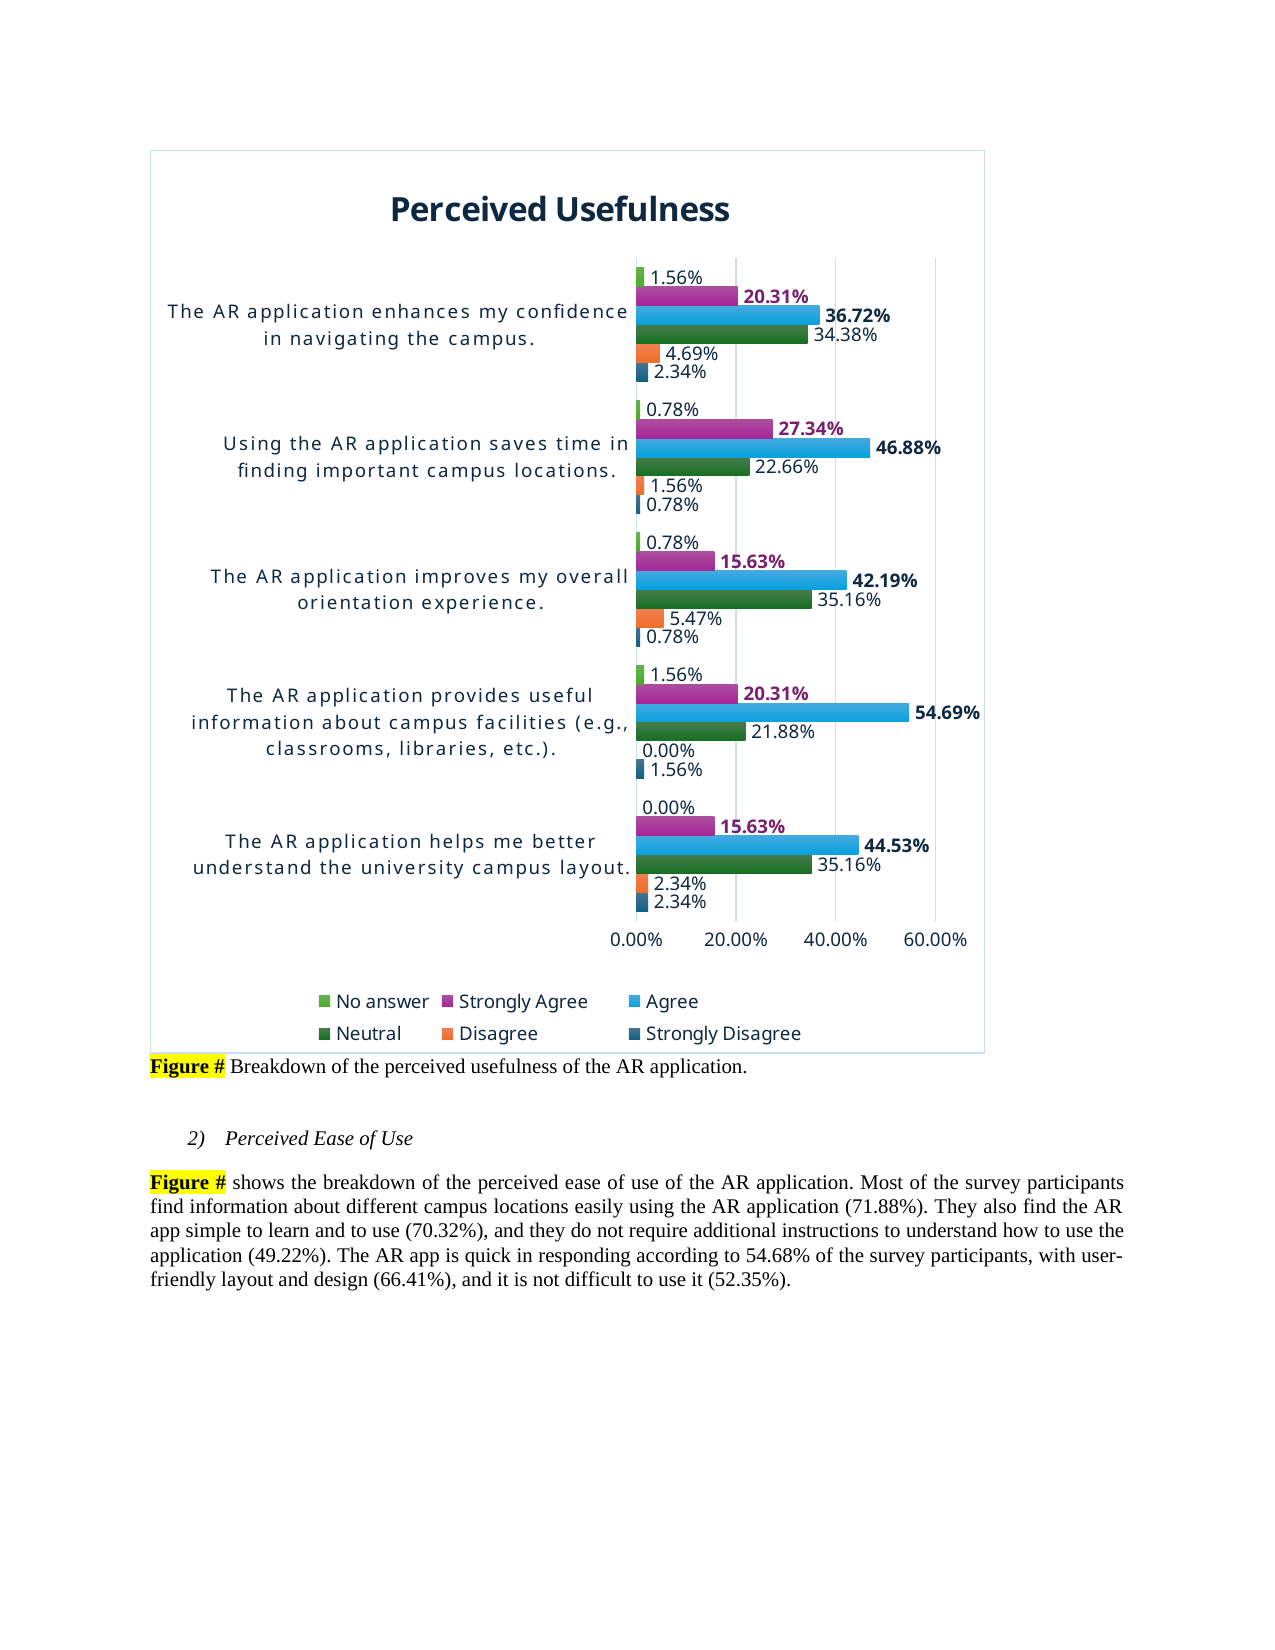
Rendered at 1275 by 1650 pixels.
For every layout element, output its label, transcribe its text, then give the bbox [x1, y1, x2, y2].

text Figure # shows the breakdown of the perceived ease of use of the AR application. Most of the survey participants find information about different campus locations easily using the AR application (71.88%). They also find the AR app simple to learn and to use (70.32%), and they do not require additional instructions to understand how to use the application (49.22%). The AR app is quick in responding according to 54.68% of the survey participants, with user-friendly layout and design (66.41%), and it is not difficult to use it (52.35%). [150, 1170, 1125, 1291]
text Figure # Breakdown of the perceived usefulness of the AR application. [225, 1054, 1125, 1078]
list Perceived Ease of Use [187, 1126, 1125, 1150]
